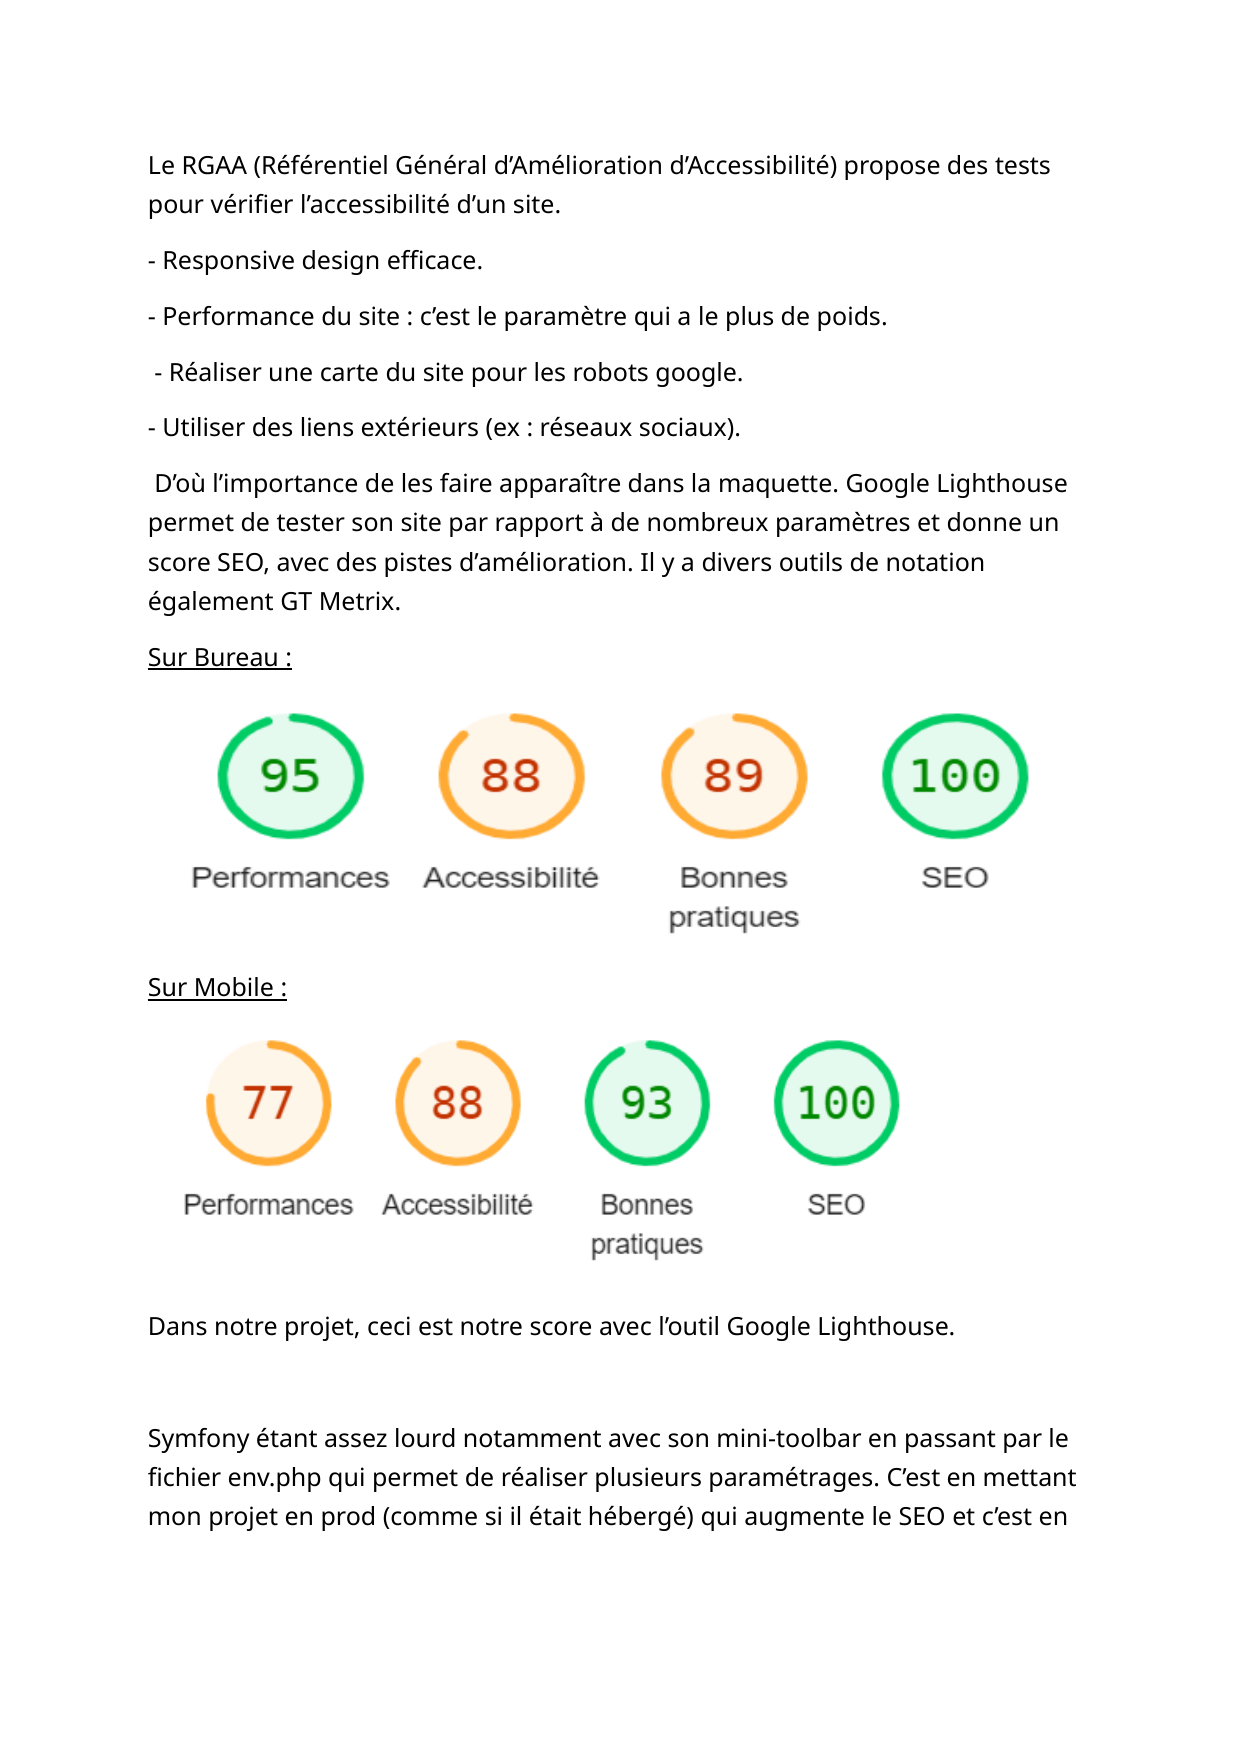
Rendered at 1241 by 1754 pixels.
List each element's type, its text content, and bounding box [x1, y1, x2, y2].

text Sur Bureau : [148, 639, 1093, 673]
text D’où l’importance de les faire apparaître dans la maquette. Google Lighthouse permet de tester son site par rapport à de nombreux paramètres et donne un score SEO, avec des pistes d’amélioration. Il y a divers outils de notation également GT Metrix. [148, 466, 1093, 617]
text - Utiliser des liens extérieurs (ex : réseaux sociaux). [148, 410, 1093, 444]
text - Performance du site : c’est le paramètre qui a le plus de poids. [148, 298, 1093, 332]
text Sur Mobile : [148, 970, 1093, 1004]
text Dans notre projet, ceci est notre score avec l’outil Google Lighthouse. [148, 1308, 1093, 1343]
text Le RGAA (Référentiel Général d’Amélioration d’Accessibilité) propose des tests pour vérifier l’accessibilité d’un site. [148, 148, 1093, 221]
text - Responsive design efficace. [148, 243, 1093, 277]
picture [147, 1025, 948, 1287]
text - Réaliser une carte du site pour les robots google. [148, 354, 1093, 388]
picture [147, 695, 1078, 949]
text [148, 1420, 1093, 1533]
